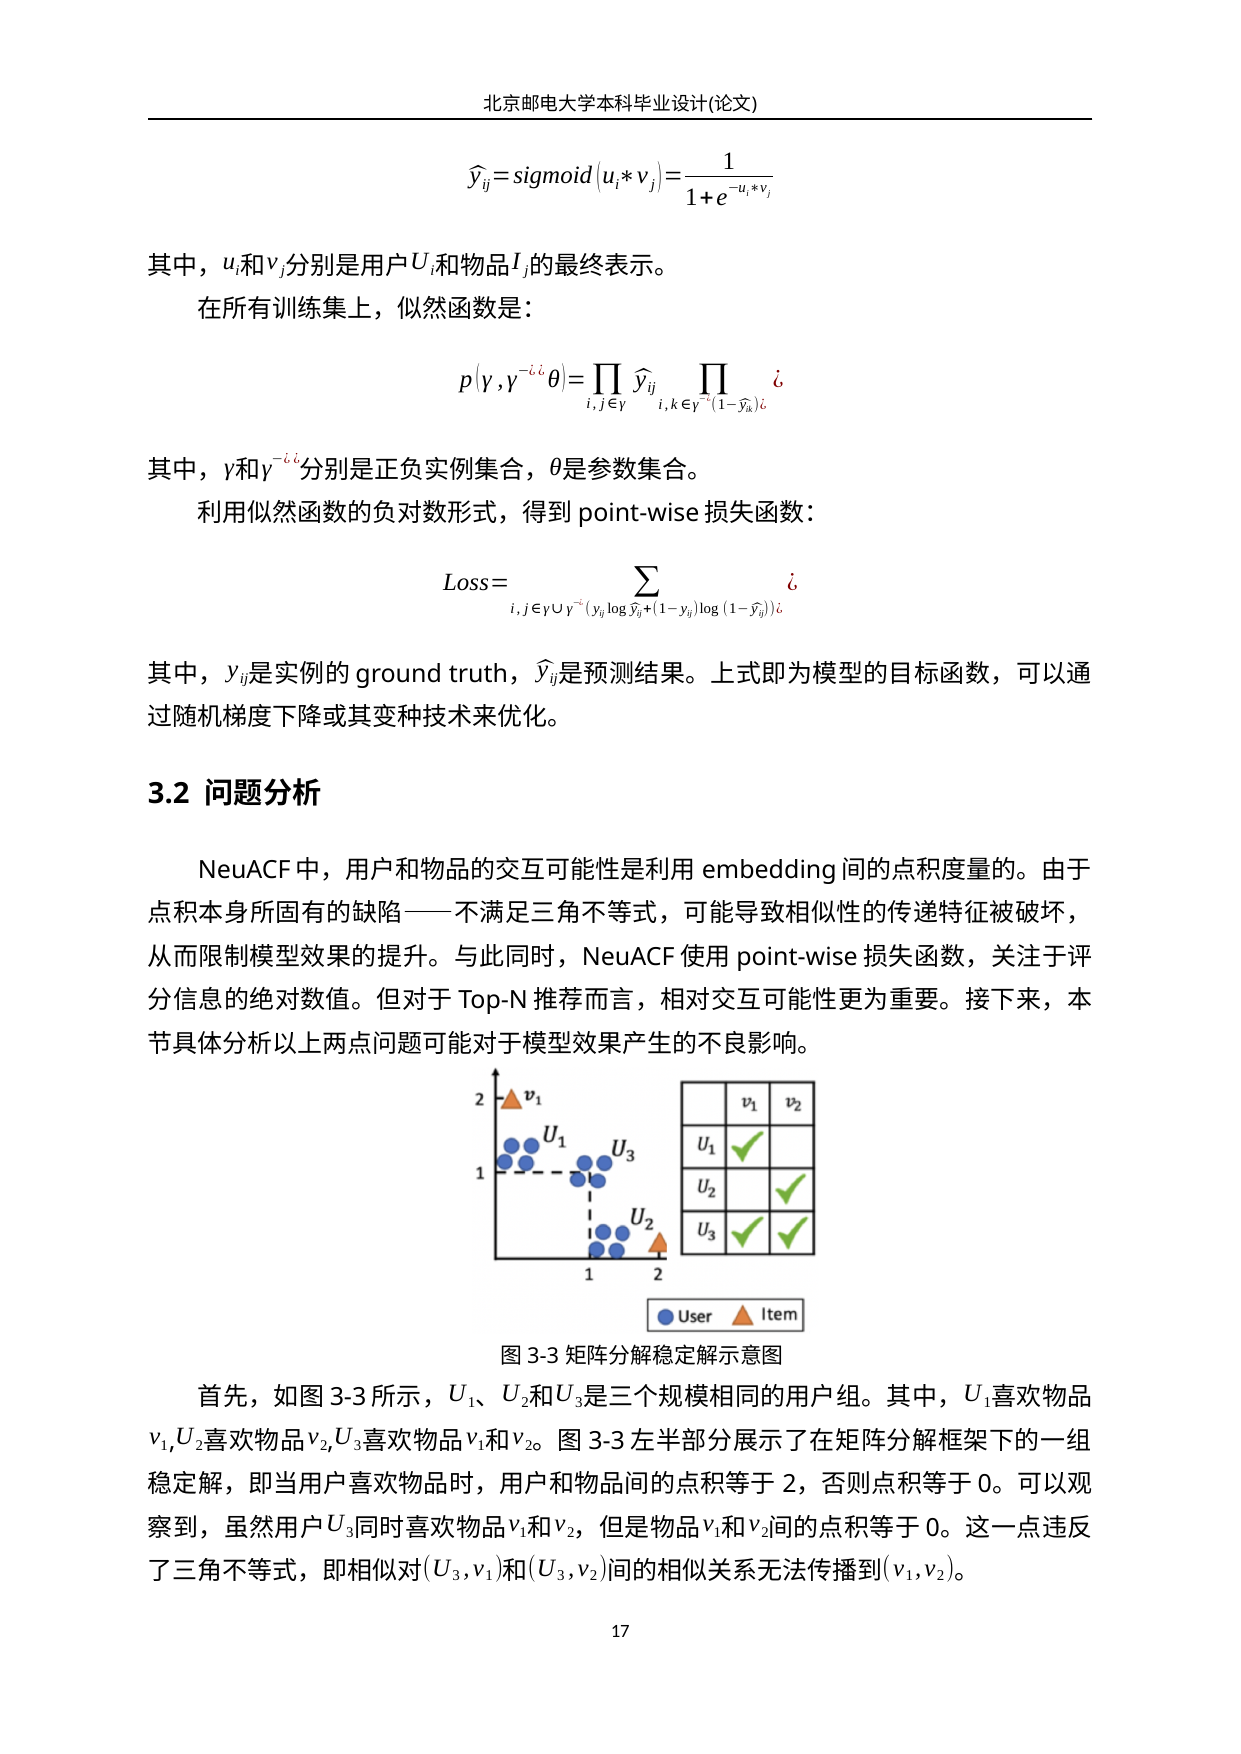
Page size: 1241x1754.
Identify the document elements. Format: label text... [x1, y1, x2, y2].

text 在所有训练集上，似然函数是： [148, 288, 1092, 325]
text 利用似然函数的负对数形式，得到point-wise损失函数： [148, 493, 1092, 529]
text 其中，和分别是正负实例集合，是参数集合。 [148, 449, 1092, 486]
text 其中，和分别是用户和物品的最终表示。 [148, 245, 1092, 281]
text 其中，是实例的ground truth，是预测结果。上式即为模型的目标函数，可以通过随机梯度下降或其变种技术来优化。 [148, 653, 1092, 733]
text 图3-3 矩阵分解稳定解示意图 [148, 1338, 1092, 1370]
subtitle 3.2 问题分析 [148, 769, 1092, 812]
text NeuACF中，用户和物品的交互可能性是利用embedding间的点积度量的。由于点积本身所固有的缺陷——不满足三角不等式，可能导致相似性的传递特征被破坏，从而限制模型效果的提升。与此同时，NeuACF使用point-wise损失函数，关注于评分信息的绝对数值。但对于Top-N推荐而言，相对交互可能性更为重要。接下来，本节具体分析以上两点问题可能对于模型效果产生的不良影响。 [148, 849, 1092, 1059]
picture [471, 1066, 819, 1334]
text 首先，如图3-3所示，、和是三个规模相同的用户组。其中，喜欢物品,喜欢物品,喜欢物品和。图3-3左半部分展示了在矩阵分解框架下的一组稳定解，即当用户喜欢物品时，用户和物品间的点积等于2，否则点积等于0。可以观察到，虽然用户同时喜欢物品和，但是物品和间的点积等于0。这一点违反了三角不等式，即相似对和间的相似关系无法传播到。 [148, 1377, 1092, 1587]
